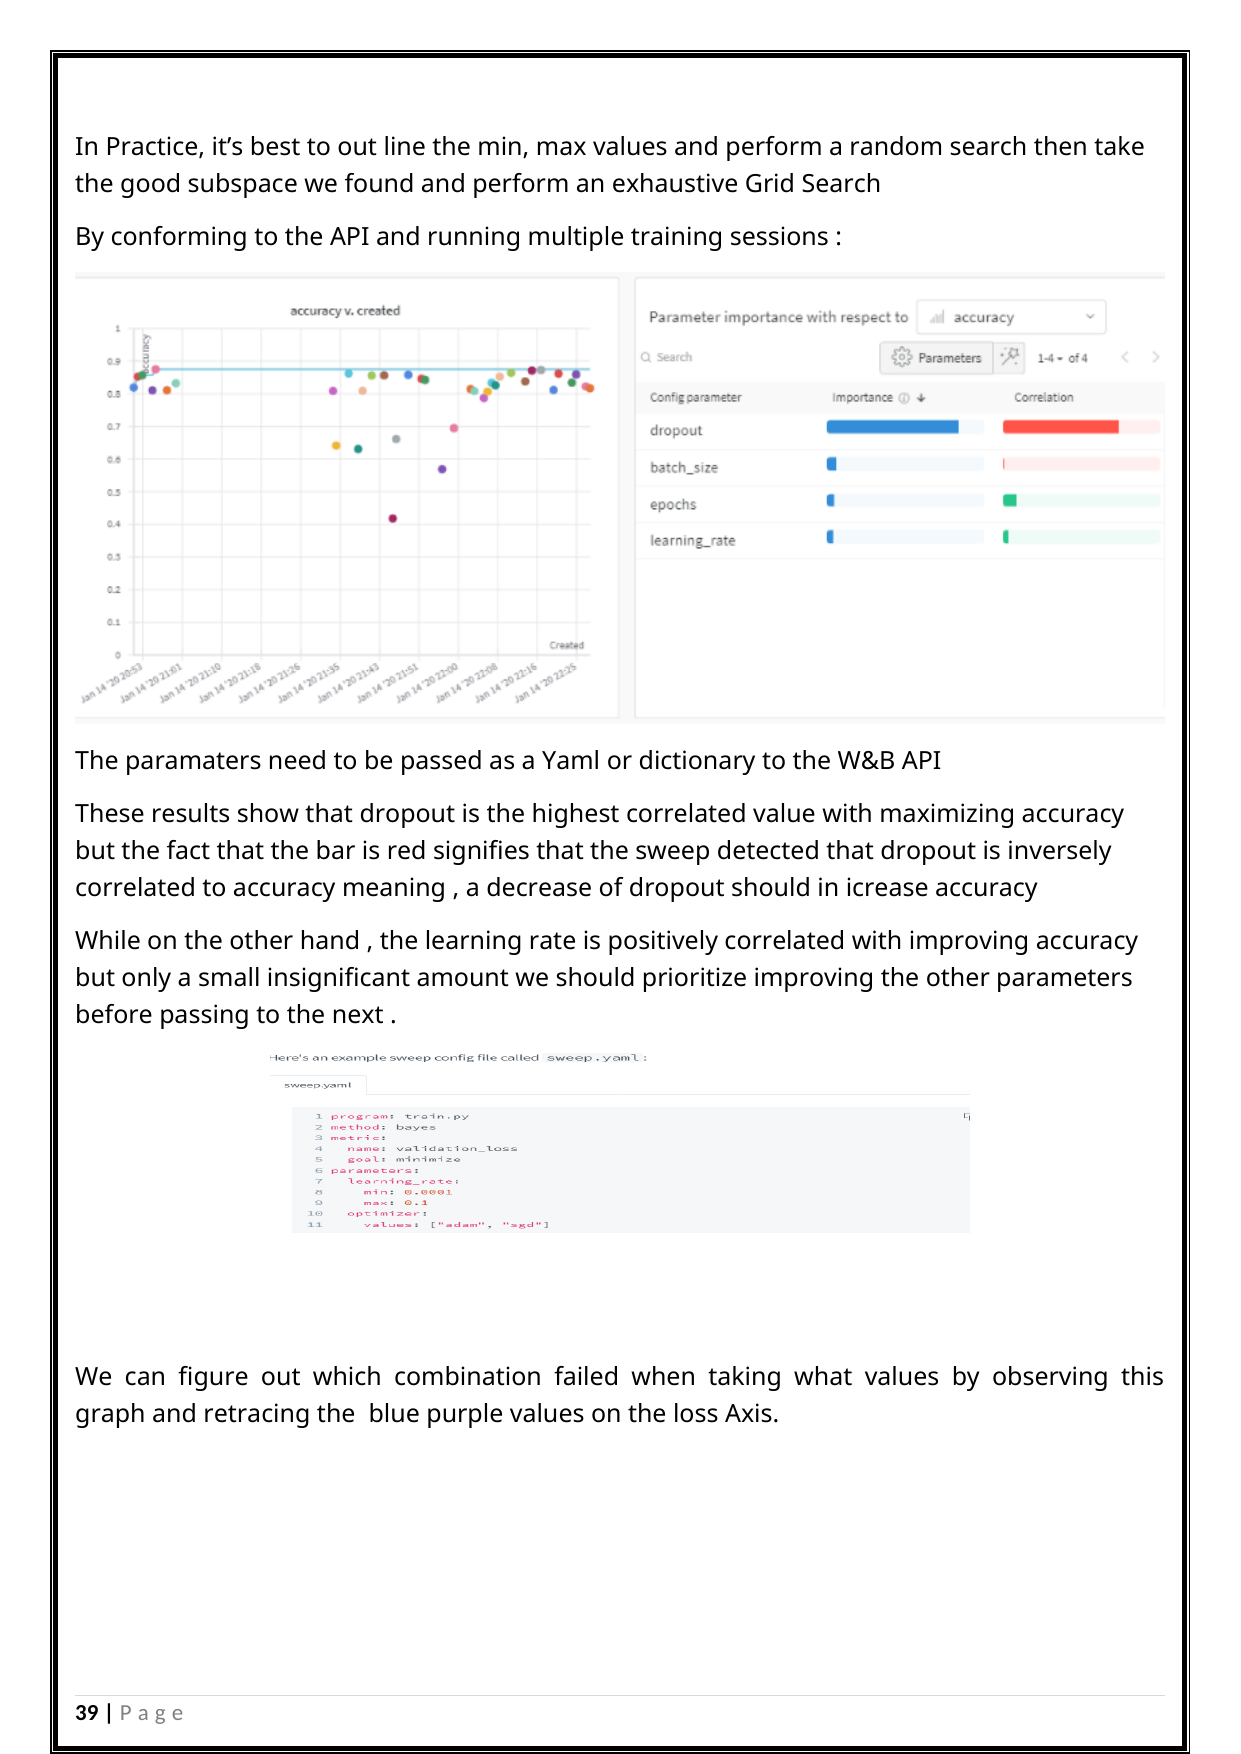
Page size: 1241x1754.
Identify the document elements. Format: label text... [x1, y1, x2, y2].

text By conforming to the API and running multiple training sessions : [75, 219, 1165, 253]
text While on the other hand , the learning rate is positively correlated with improving accuracy but only a small insignificant amount we should prioritize improving the other parameters before passing to the next . [75, 923, 1165, 1031]
text The paramaters need to be passed as a Yaml or dictionary to the W&B API [75, 743, 1165, 777]
picture [75, 272, 1166, 724]
text These results show that dropout is the highest correlated value with maximizing accuracy but the fact that the bar is red signifies that the sweep detected that dropout is inversely correlated to accuracy meaning , a decrease of dropout should in icrease accuracy [75, 796, 1165, 904]
text In Practice, it’s best to out line the min, max values and perform a random search then take the good subspace we found and perform an exhaustive Grid Search [75, 128, 1165, 199]
picture [270, 1050, 970, 1233]
text We can figure out which combination failed when taking what values by observing this graph and retracing the blue purple values on the loss Axis. [75, 1358, 1165, 1429]
